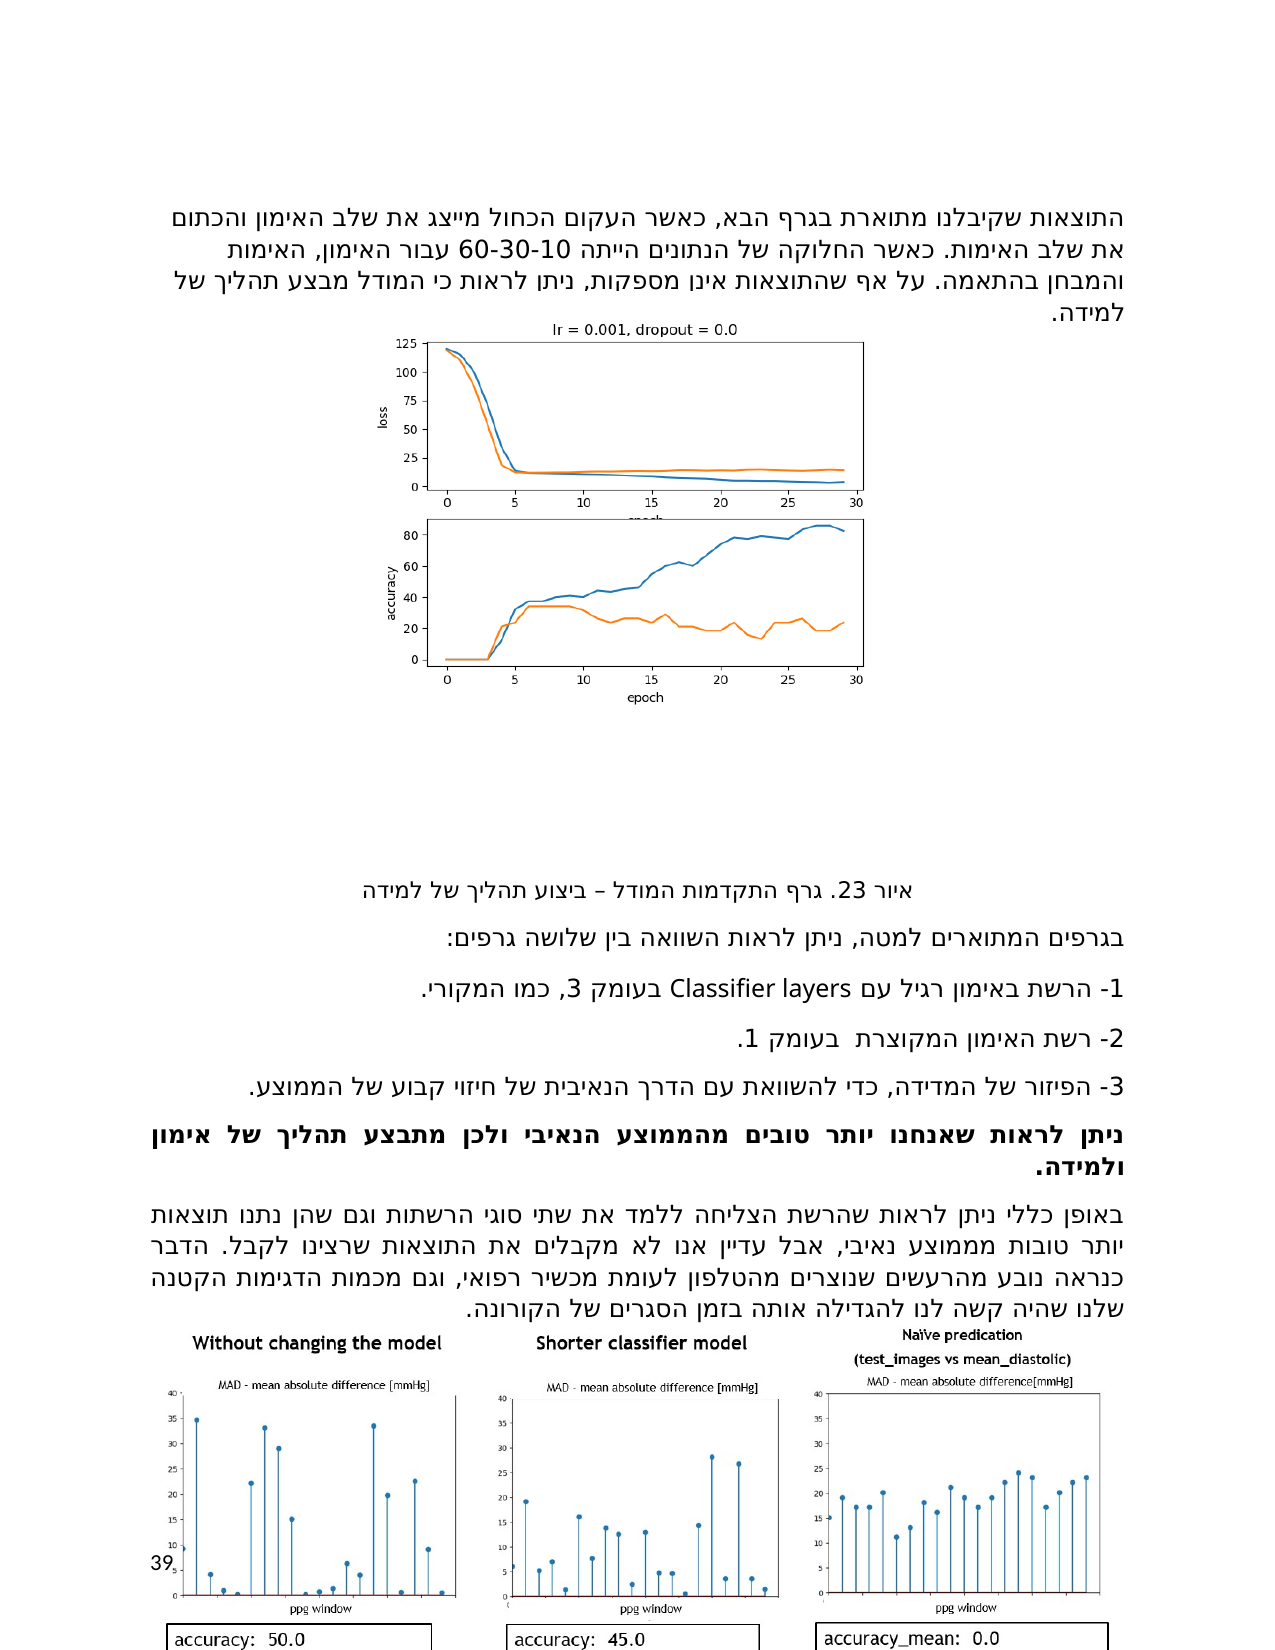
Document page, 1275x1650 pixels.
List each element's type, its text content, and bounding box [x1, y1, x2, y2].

picture [800, 1324, 1125, 1650]
text ניתן לראות שאנחנו יותר טובים מהממוצע הנאיבי ולכן מתבצע תהליך של אימון ולמידה. [150, 1121, 1125, 1181]
picture [165, 1557, 170, 1568]
text בגרפים המתוארים למטה, ניתן לראות השוואה בין שלושה גרפים: [150, 923, 1125, 952]
picture [165, 1324, 789, 1650]
picture [356, 291, 919, 712]
text באופן כללי ניתן לראות שהרשת הצליחה ללמד את שתי סוגי הרשתות וגם שהן נתנו תוצאות יותר טובות מממוצע נאיבי, אבל עדיין אנו לא מקבלים את התוצאות שרצינו לקבל. הדבר כנראה נובע מהרעשים שנוצרים מהטלפון לעומת מכשיר רפואי, וגם מכמות הדגימות הקטנה שלנו שהיה קשה לנו להגדילה אותה בזמן הסגרים של הקורונה. [150, 1200, 1125, 1324]
text 3- הפיזור של המדידה, כדי להשוואת עם הדרך הנאיבית של חיזוי קבוע של הממוצע. [150, 1072, 1125, 1102]
text 1- הרשת באימון רגיל עם Classifier layers בעומק 3, כמו המקורי. [150, 971, 1125, 1005]
text איור 23. גרף התקדמות המודל – ביצוע תהליך של למידה [150, 877, 1125, 904]
text התוצאות שקיבלנו מתוארת בגרף הבא, כאשר העקום הכחול מייצג את שלב האימון והכתום את שלב האימות. כאשר החלוקה של הנתונים הייתה 60-30-10 עבור האימון, האימות והמבחן בהתאמה. על אף שהתוצאות אינן מספקות, ניתן לראות כי המודל מבצע תהליך של למידה. [150, 203, 1125, 327]
text 2- רשת האימון המקוצרת בעומק 1. [150, 1024, 1125, 1053]
